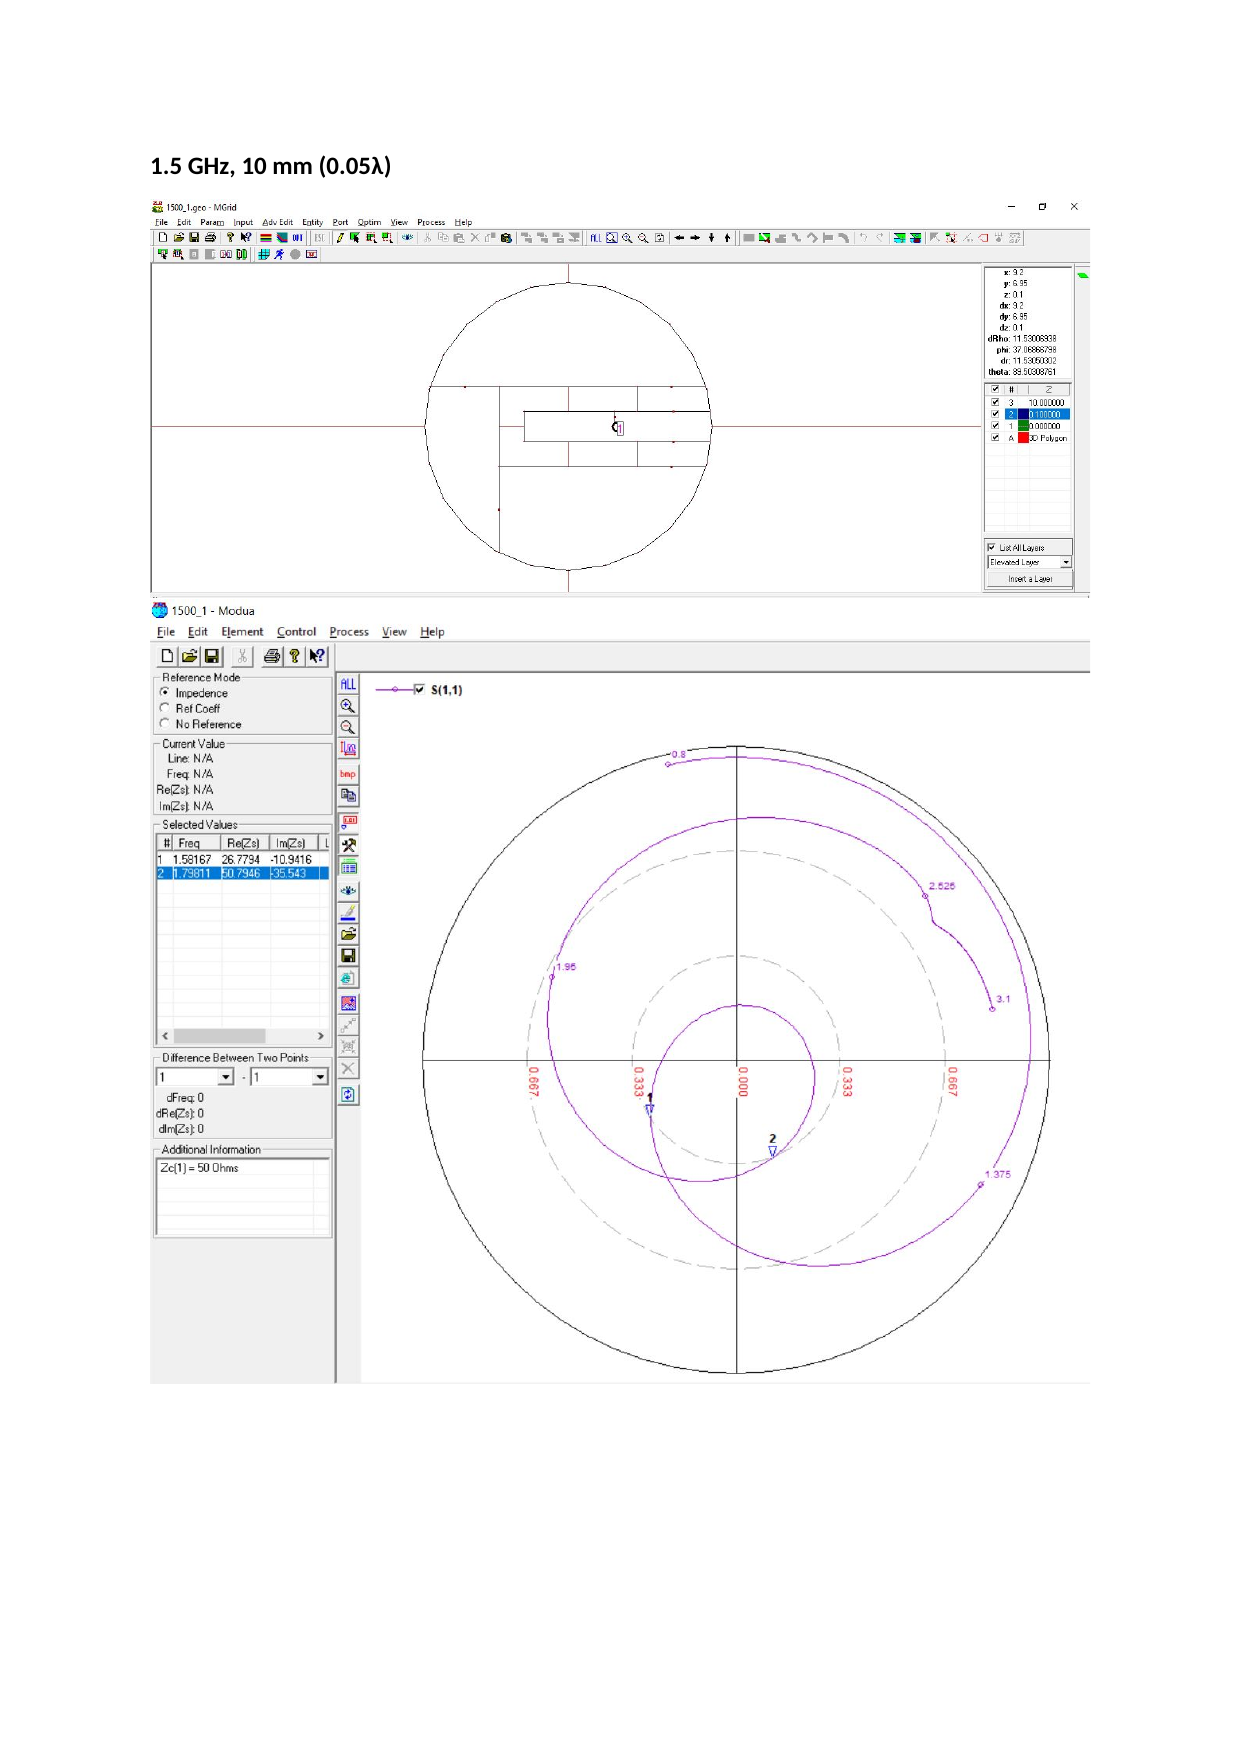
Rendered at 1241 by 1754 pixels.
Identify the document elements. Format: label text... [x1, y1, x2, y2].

text 1.5 GHz, 10 mm (0.05λ) [150, 150, 1090, 181]
picture [150, 599, 1091, 1384]
picture [150, 199, 1091, 598]
